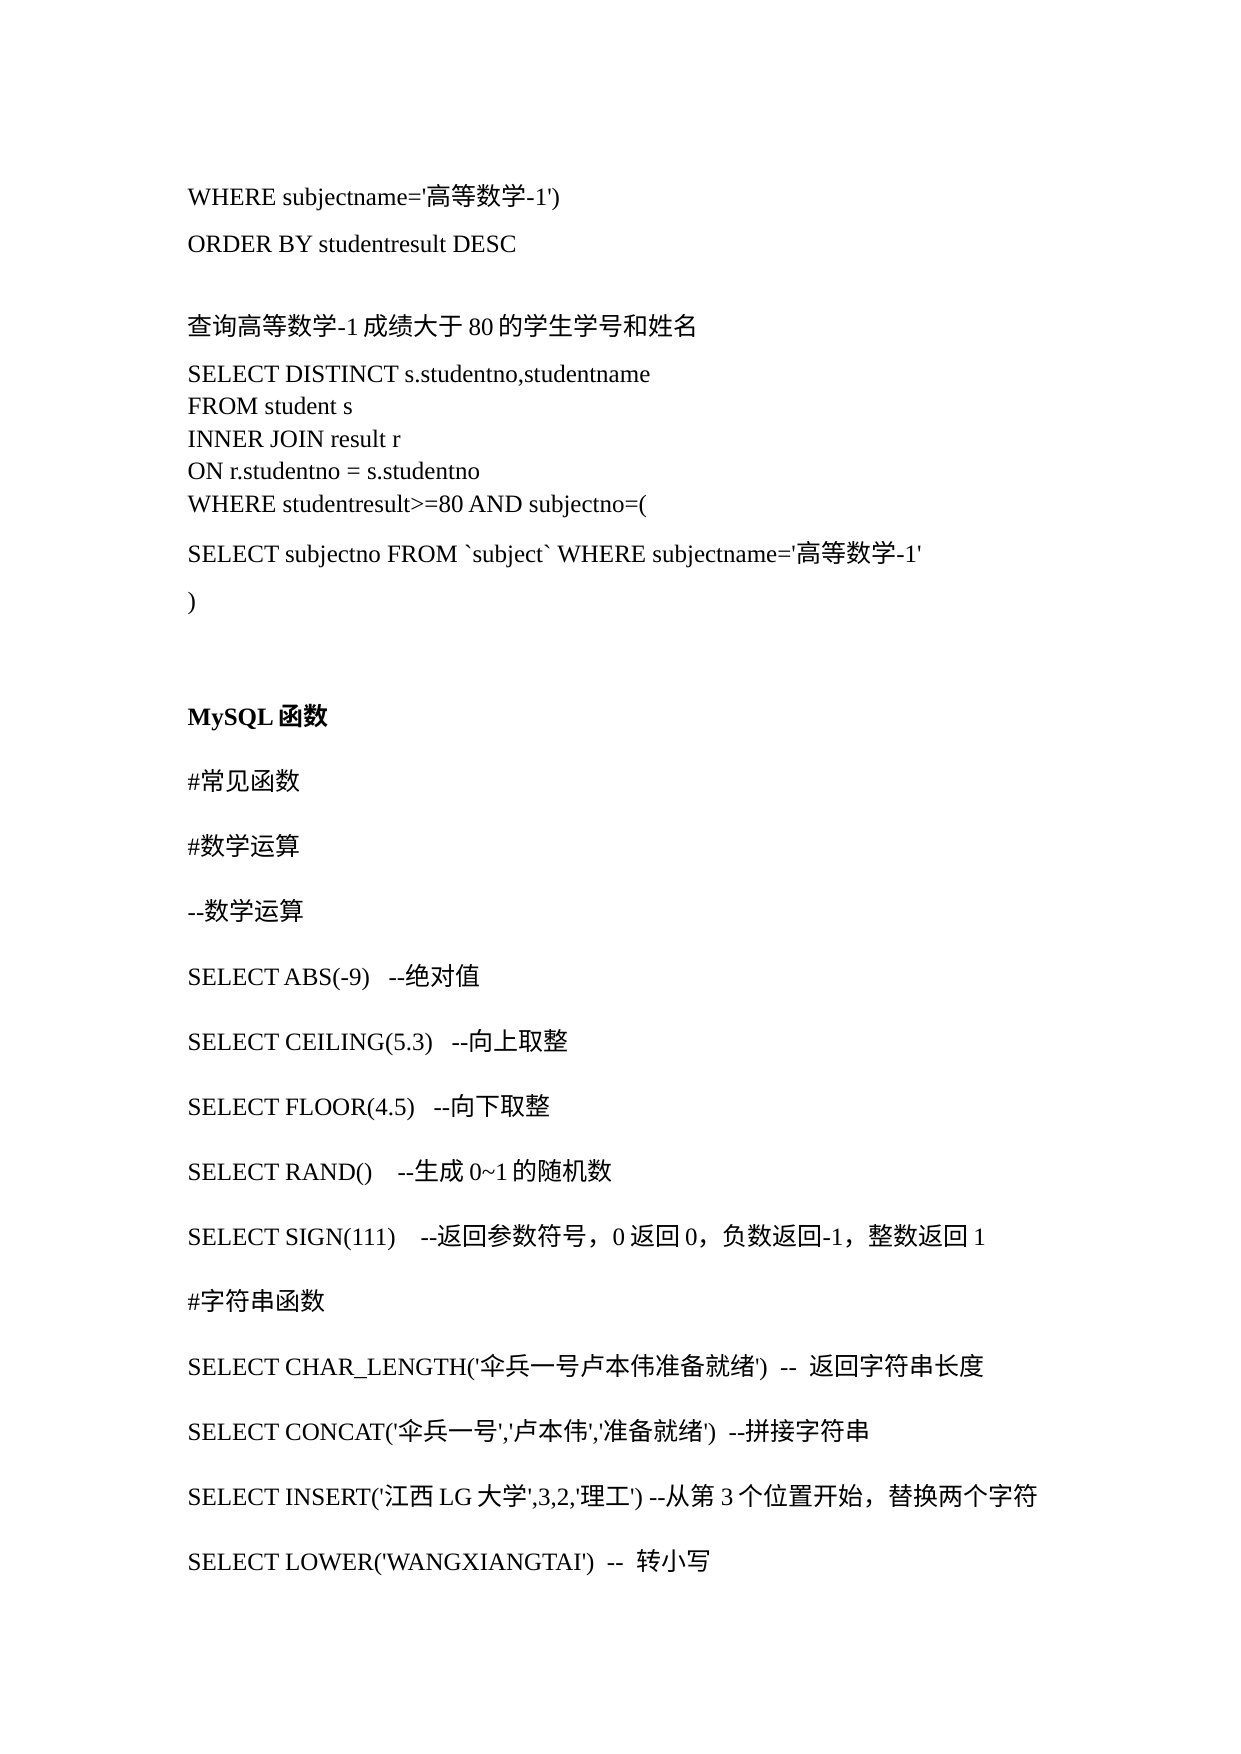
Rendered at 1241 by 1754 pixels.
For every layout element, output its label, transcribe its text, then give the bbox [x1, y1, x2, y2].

text SELECT SIGN(111) --返回参数符号，0返回0，负数返回-1，整数返回1 [187, 1202, 1053, 1267]
text --数学运算 [187, 877, 1053, 942]
text FROM student s [187, 389, 1053, 422]
text SELECT INSERT('江西LG大学',3,2,'理工') --从第3个位置开始，替换两个字符 [187, 1462, 1053, 1527]
text SELECT LOWER('WANGXIANGTAI') -- 转小写 [187, 1527, 1053, 1592]
text SELECT DISTINCT s.studentno,studentname [187, 357, 1053, 389]
text MySQL函数 [187, 682, 1053, 747]
text SELECT ABS(-9) --绝对值 [187, 942, 1053, 1007]
text WHERE studentresult>=80 AND subjectno=( [187, 487, 1053, 519]
text #常见函数 [187, 747, 1053, 812]
text INNER JOIN result r [187, 422, 1053, 454]
text SELECT FLOOR(4.5) --向下取整 [187, 1072, 1053, 1137]
text SELECT CEILING(5.3) --向上取整 [187, 1007, 1053, 1072]
text SELECT CONCAT('伞兵一号','卢本伟','准备就绪') --拼接字符串 [187, 1397, 1053, 1462]
text #字符串函数 [187, 1267, 1053, 1332]
text SELECT RAND() --生成0~1的随机数 [187, 1137, 1053, 1202]
text SELECT CHAR_LENGTH('伞兵一号卢本伟准备就绪') -- 返回字符串长度 [187, 1332, 1053, 1397]
text #数学运算 [187, 812, 1053, 877]
text ORDER BY studentresult DESC [187, 227, 1053, 259]
text ON r.studentno = s.studentno [187, 454, 1053, 487]
text SELECT subjectno FROM `subject` WHERE subjectname='高等数学-1' [187, 519, 1053, 584]
text ) [187, 584, 1053, 617]
text WHERE subjectname='高等数学-1') [187, 162, 1053, 227]
text 查询高等数学-1成绩大于80的学生学号和姓名 [187, 292, 1053, 357]
